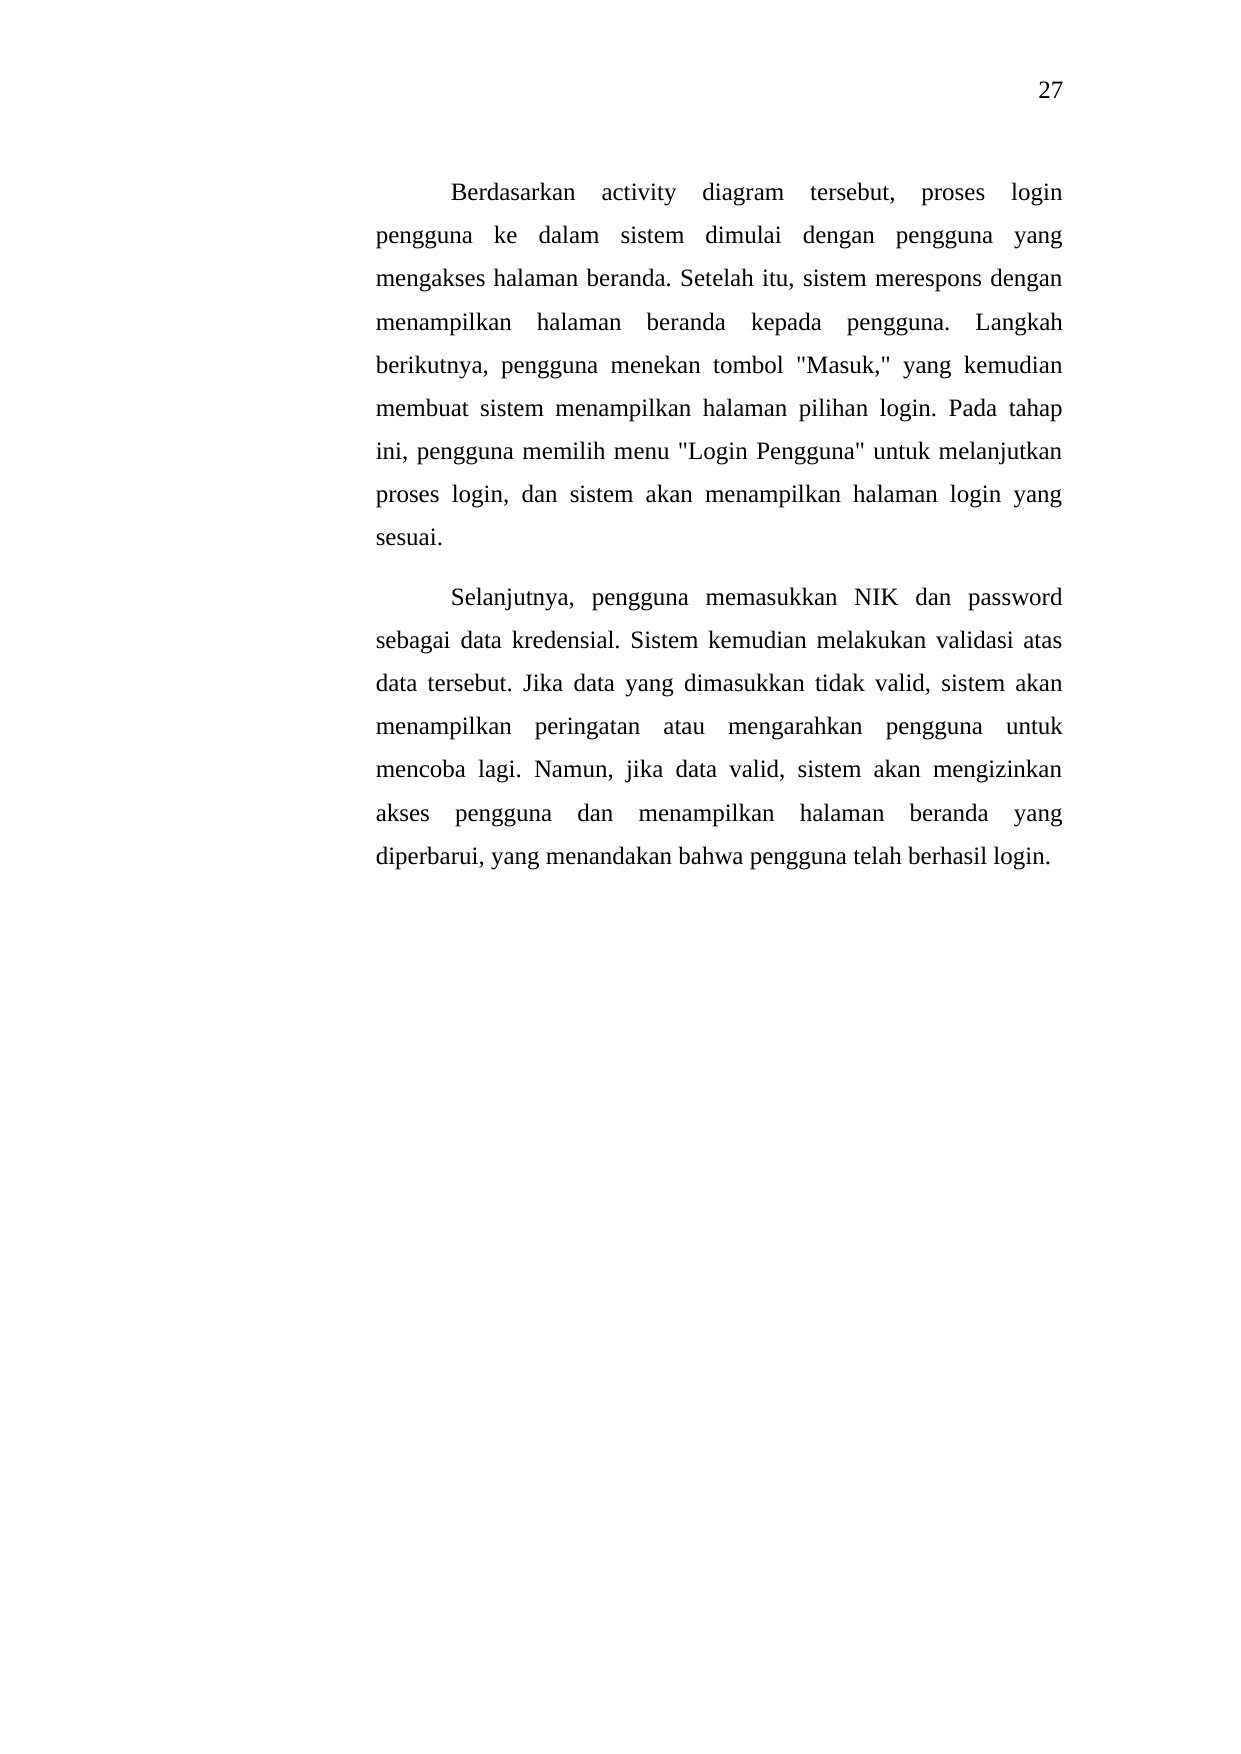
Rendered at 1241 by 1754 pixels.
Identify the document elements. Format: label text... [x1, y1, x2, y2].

text Selanjutnya, pengguna memasukkan NIK dan password sebagai data kredensial. Sistem kemudian melakukan validasi atas data tersebut. Jika data yang dimasukkan tidak valid, sistem akan menampilkan peringatan atau mengarahkan pengguna untuk mencoba lagi. Namun, jika data valid, sistem akan mengizinkan akses pengguna dan menampilkan halaman beranda yang diperbarui, yang menandakan bahwa pengguna telah berhasil login. [376, 582, 1063, 869]
text Berdasarkan activity diagram tersebut, proses login pengguna ke dalam sistem dimulai dengan pengguna yang mengakses halaman beranda. Setelah itu, sistem merespons dengan menampilkan halaman beranda kepada pengguna. Langkah berikutnya, pengguna menekan tombol "Masuk," yang kemudian membuat sistem menampilkan halaman pilihan login. Pada tahap ini, pengguna memilih menu "Login Pengguna" untuk melanjutkan proses login, dan sistem akan menampilkan halaman login yang sesuai. [376, 177, 1063, 551]
